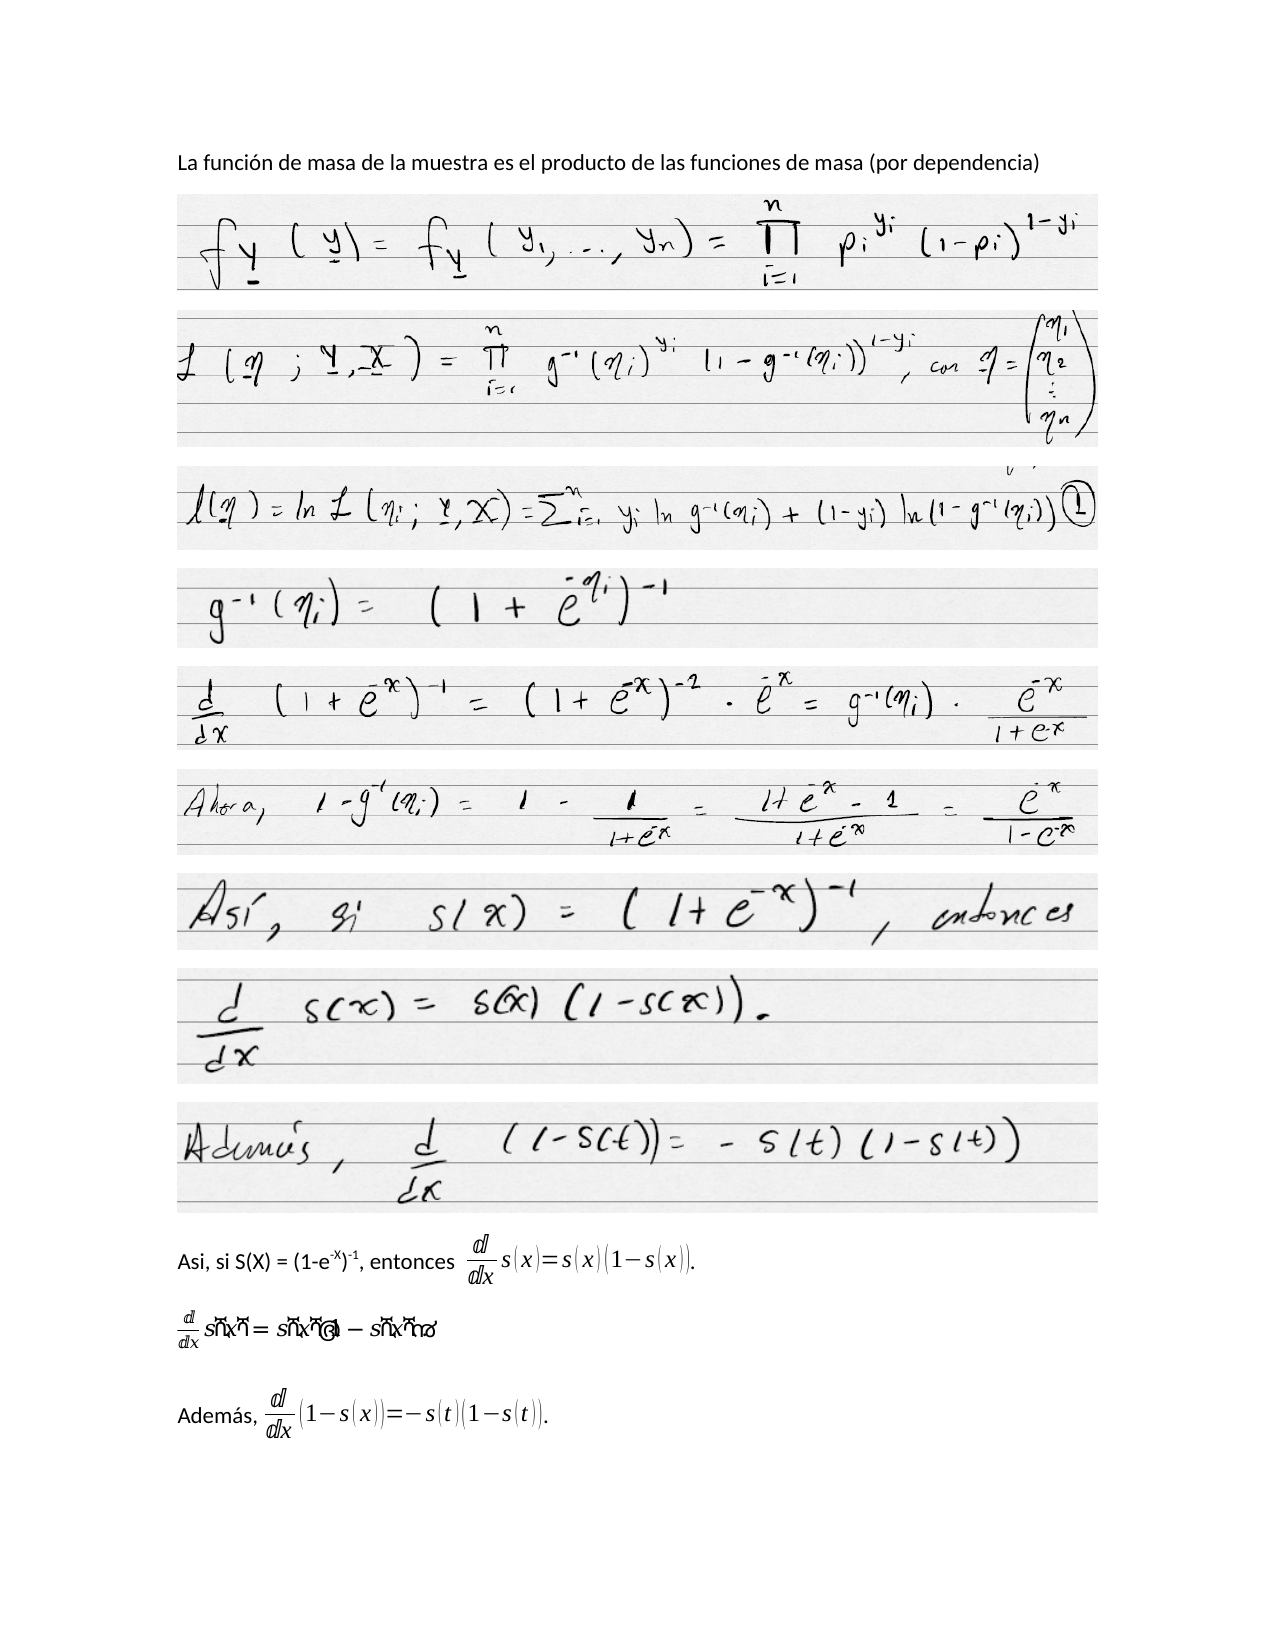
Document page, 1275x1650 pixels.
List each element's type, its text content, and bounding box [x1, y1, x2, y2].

text La función de masa de la muestra es el producto de las funciones de masa (por dependencia) [177, 148, 1098, 176]
text Además, . [177, 1386, 1098, 1445]
text Asi, si S(X) = (1-e-X)-1, entonces . [177, 1231, 1098, 1290]
